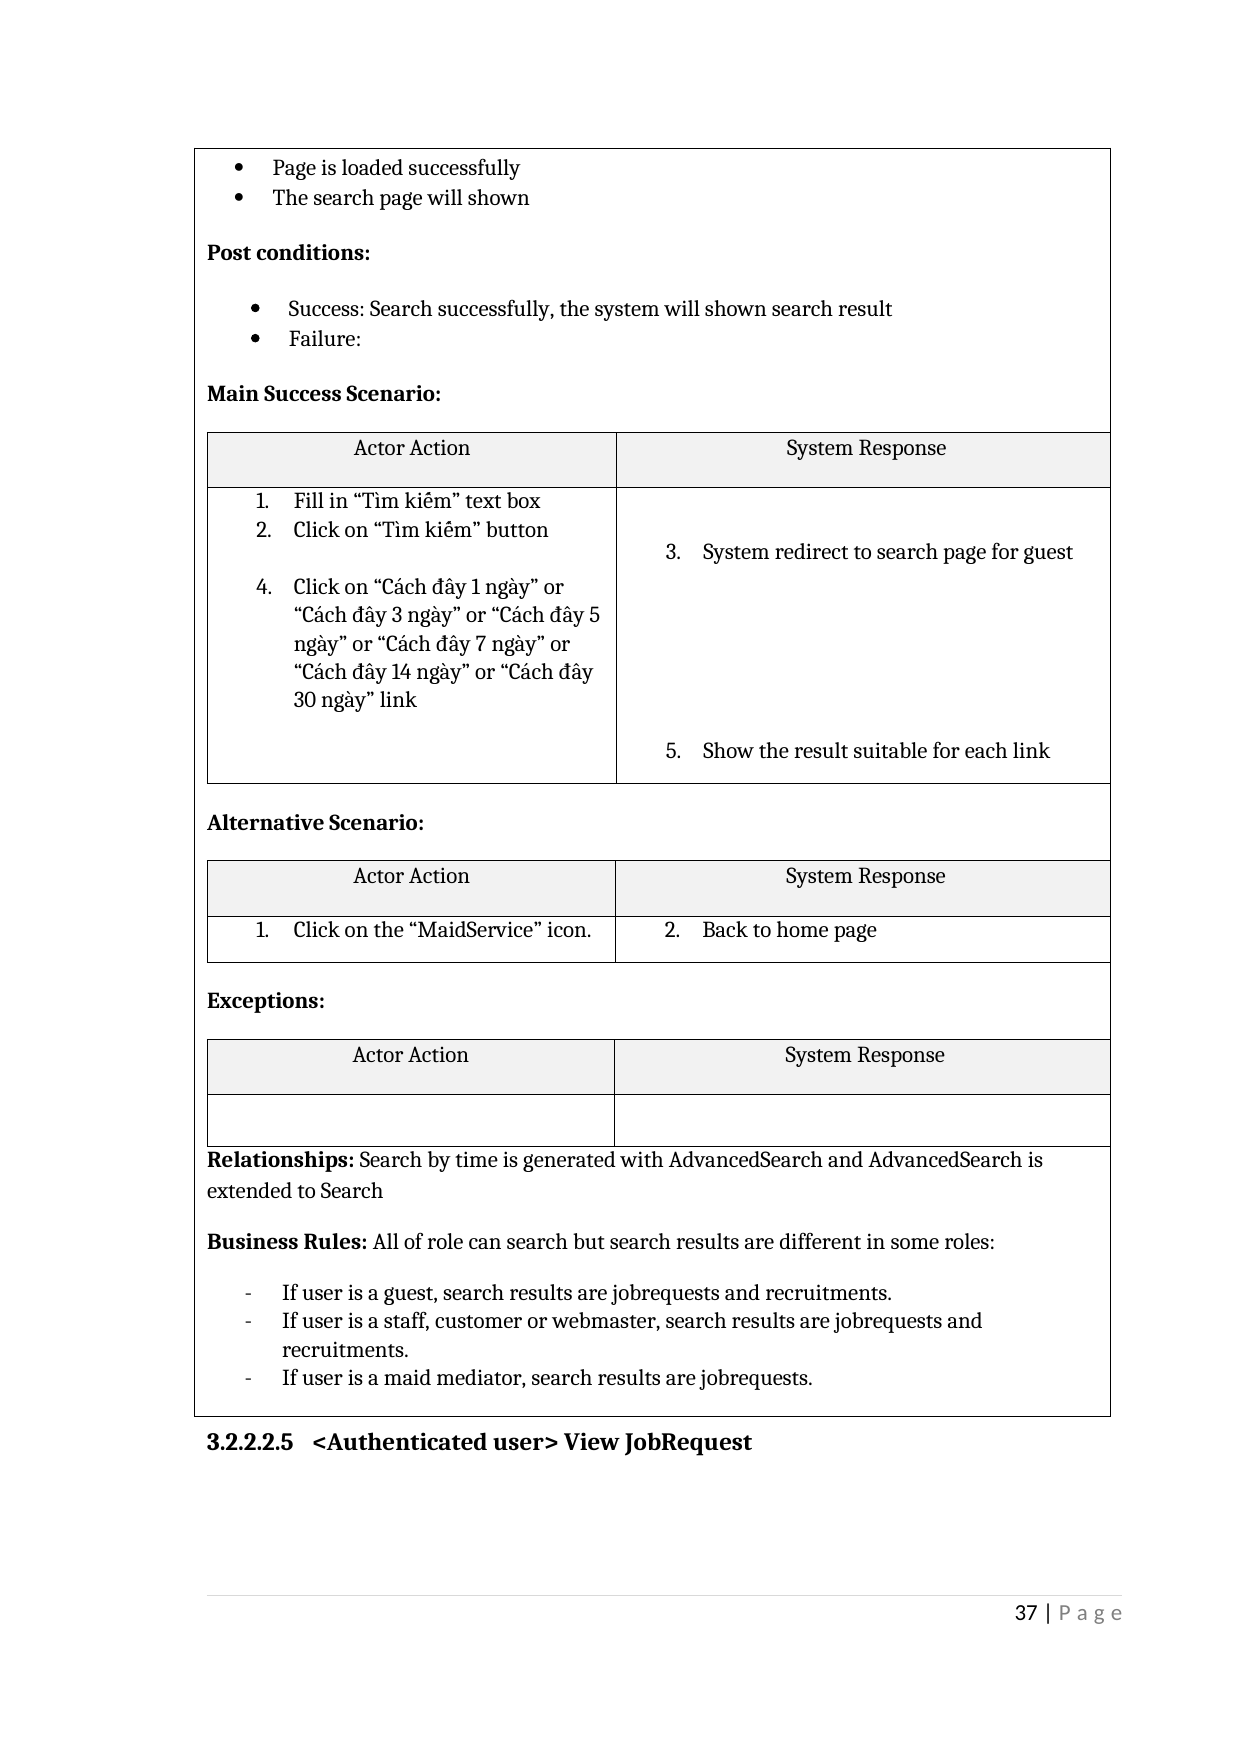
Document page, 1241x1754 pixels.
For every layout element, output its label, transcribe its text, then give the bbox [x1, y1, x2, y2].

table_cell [195, 149, 1110, 1416]
subtitle <Authenticated user> View JobRequest [207, 1427, 1122, 1456]
